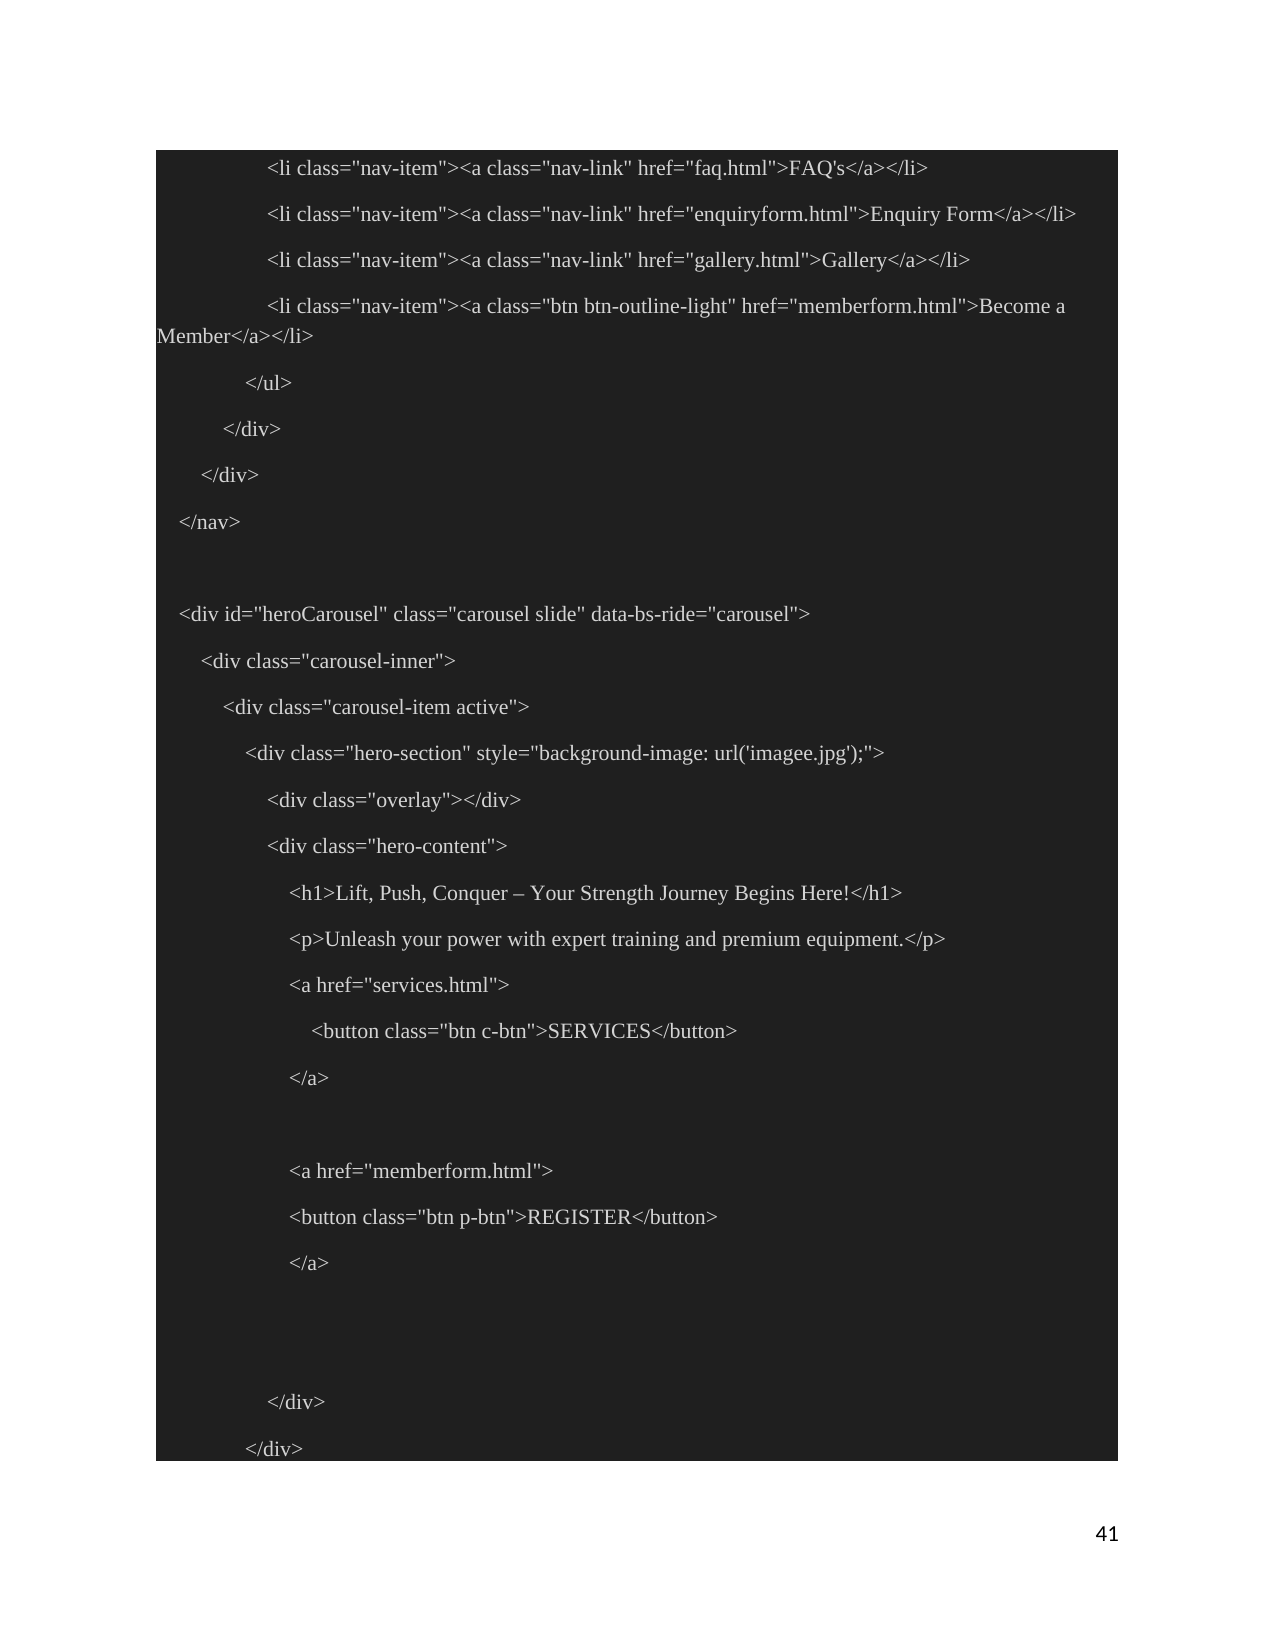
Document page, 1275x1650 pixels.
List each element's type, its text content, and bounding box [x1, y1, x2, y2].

text <a href="services.html"> [156, 968, 1118, 997]
text <li class="nav-item"><a class="btn btn-outline-light" href="memberform.html">Become a Member</a></li> [156, 289, 1118, 348]
text <li class="nav-item"><a class="nav-link" href="faq.html">FAQ's</a></li> [156, 150, 1118, 180]
text <button class="btn p-btn">REGISTER</button> [156, 1199, 1118, 1229]
text </div> [156, 411, 1118, 441]
text <div class="hero-content"> [156, 829, 1118, 858]
text <div class="carousel-inner"> [156, 643, 1118, 673]
text </a> [156, 1060, 1118, 1090]
text <a href="memberform.html"> [156, 1153, 1118, 1183]
text <p>Unleash your power with expert training and premium equipment.</p> [156, 921, 1118, 951]
text </nav> [156, 504, 1118, 534]
text </div> [156, 458, 1118, 487]
text </div> [156, 1385, 1118, 1414]
text <button class="btn c-btn">SERVICES</button> [156, 1014, 1118, 1044]
text <li class="nav-item"><a class="nav-link" href="enquiryform.html">Enquiry Form</a></li> [156, 196, 1118, 226]
text <div class="carousel-item active"> [156, 689, 1118, 719]
text </div> [156, 1431, 1118, 1461]
text <div class="overlay"></div> [156, 782, 1118, 812]
text <h1>Lift, Push, Conquer – Your Strength Journey Begins Here!</h1> [156, 875, 1118, 905]
text <div id="heroCarousel" class="carousel slide" data-bs-ride="carousel"> [156, 597, 1118, 627]
text </ul> [156, 365, 1118, 395]
text </a> [156, 1246, 1118, 1276]
text <li class="nav-item"><a class="nav-link" href="gallery.html">Gallery</a></li> [156, 243, 1118, 272]
text <div class="hero-section" style="background-image: url('imagee.jpg');"> [156, 736, 1118, 766]
